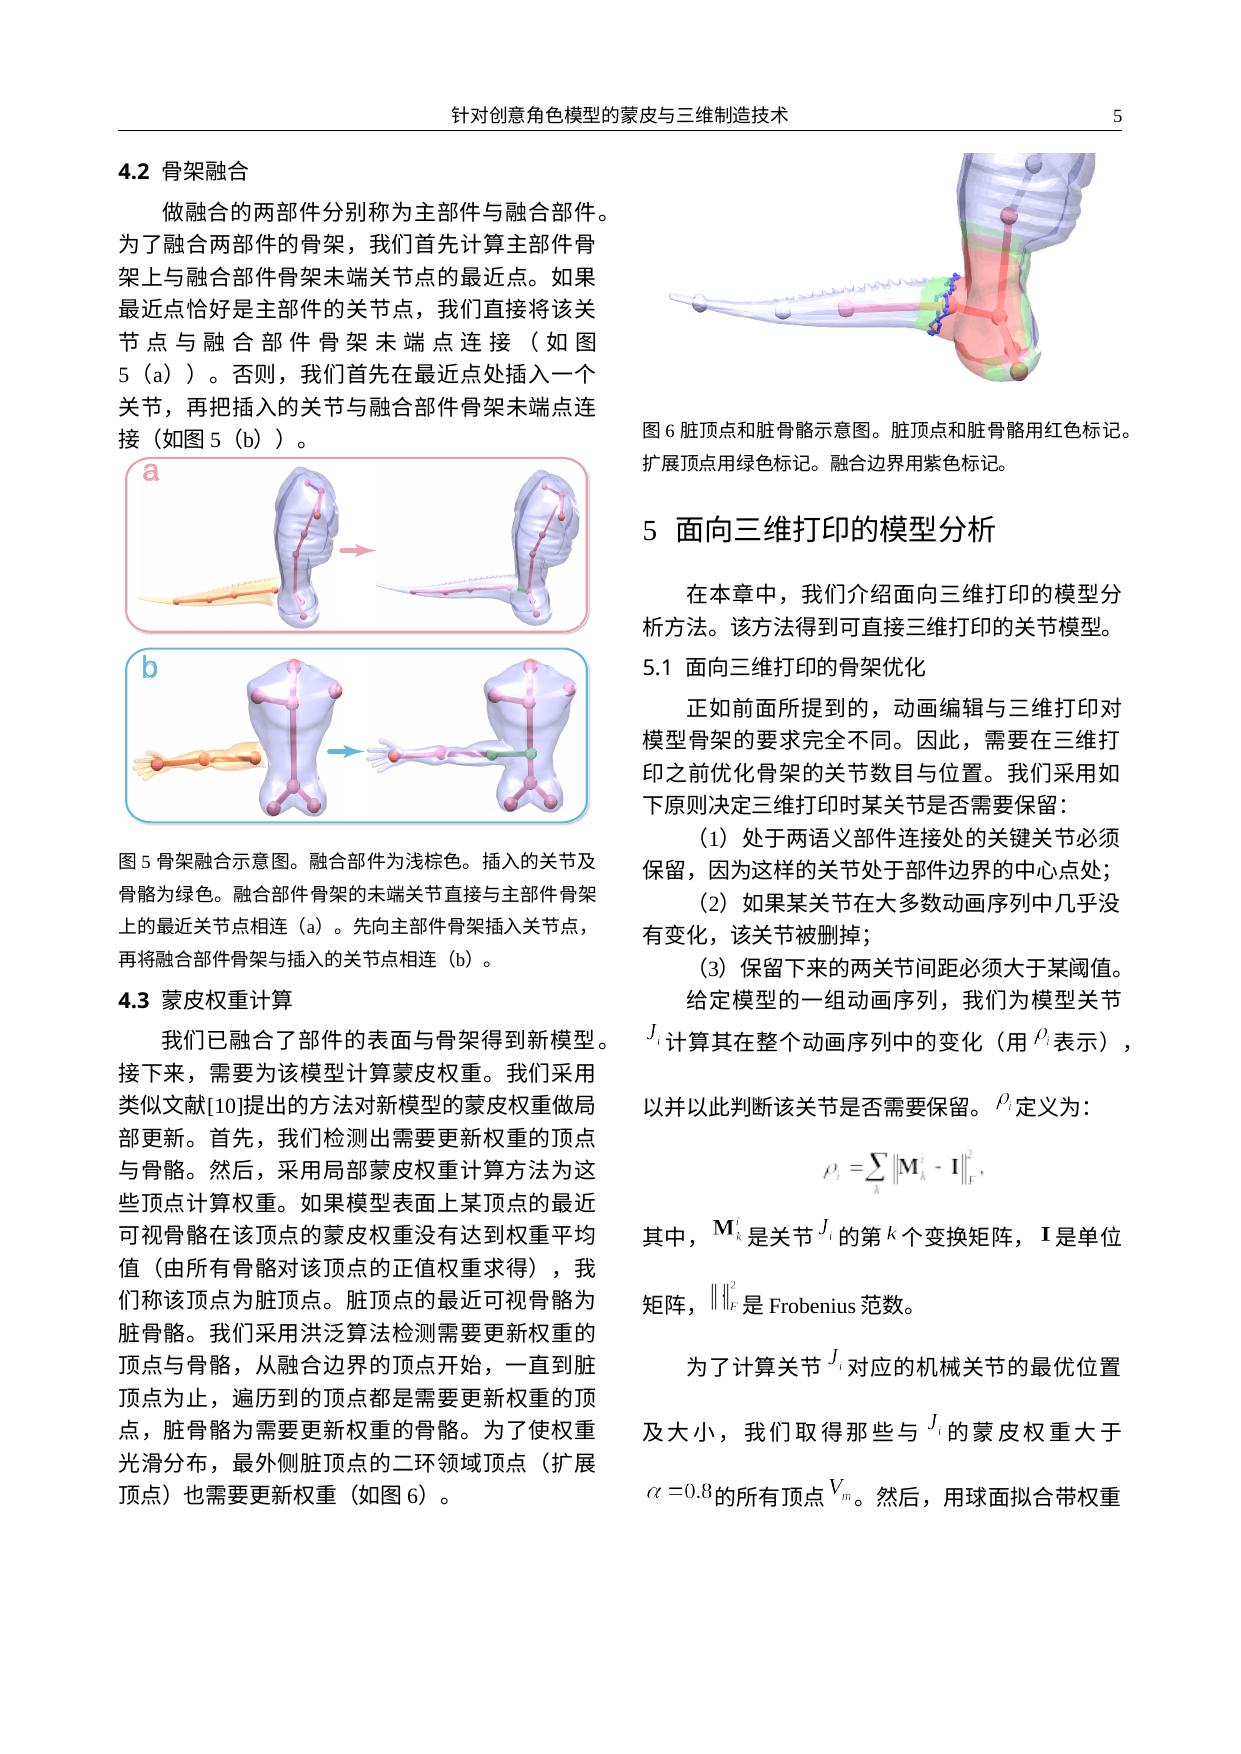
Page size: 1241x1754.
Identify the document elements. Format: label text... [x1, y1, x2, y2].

text 图5 骨架融合示意图。融合部件为浅棕色。插入的关节及骨骼为绿色。融合部件骨架的未端关节直接与主部件骨架上的最近关节点相连（a）。先向主部件骨架插入关节点，再将融合部件骨架与插入的关节点相连（b）。 [118, 844, 598, 974]
text 在本章中，我们介绍面向三维打印的模型分析方法。该方法得到可直接三维打印的关节模型。 [642, 577, 1122, 642]
subtitle 蒙皮权重计算 [118, 982, 598, 1015]
text 正如前面所提到的，动画编辑与三维打印对模型骨架的要求完全不同。因此，需要在三维打印之前优化骨架的关节数目与位置。我们采用如下原则决定三维打印时某关节是否需要保留： [642, 691, 1122, 821]
text （3）保留下来的两关节间距必须大于某阈值。 [642, 951, 1122, 983]
text 我们已融合了部件的表面与骨架得到新模型。接下来，需要为该模型计算蒙皮权重。我们采用类似文献[10]提出的方法对新模型的蒙皮权重做局部更新。首先，我们检测出需要更新权重的顶点与骨骼。然后，采用局部蒙皮权重计算方法为这些顶点计算权重。如果模型表面上某顶点的最近可视骨骼在该顶点的蒙皮权重没有达到权重平均值（由所有骨骼对该顶点的正值权重求得），我们称该顶点为脏顶点。脏顶点的最近可视骨骼为脏骨骼。我们采用洪泛算法检测需要更新权重的顶点与骨骼，从融合边界的顶点开始，一直到脏顶点为止，遍历到的顶点都是需要更新权重的顶点，脏骨骼为需要更新权重的骨骼。为了使权重光滑分布，最外侧脏顶点的二环领域顶点（扩展顶点）也需要更新权重（如图6）。 [118, 1023, 598, 1510]
text 图6 脏顶点和脏骨骼示意图。脏顶点和脏骨骼用红色标记。扩展顶点用绿色标记。融合边界用紫色标记。 [642, 413, 1122, 478]
picture [668, 153, 1096, 382]
subtitle 骨架融合 [118, 153, 598, 186]
text 其中，是关节的第个变换矩阵，是单位矩阵，是Frobenius范数。 [642, 1211, 1122, 1341]
subtitle 面向三维打印的骨架优化 [642, 650, 1122, 682]
subtitle 面向三维打印的模型分析 [642, 495, 1122, 560]
text （1）处于两语义部件连接处的关键关节必须保留，因为这样的关节处于部件边界的中心点处； [642, 821, 1122, 886]
text 为了计算关节对应的机械关节的最优位置及大小，我们取得那些与的蒙皮权重大于的所有顶点。然后，用球面拟合带权重的顶点集合（权重为顶点的蒙皮权重）。对应的机械关节的中心点是拟合球中心，半径是拟合球半径。 [642, 1341, 1122, 1536]
text （2）如果某关节在大多数动画序列中几乎没有变化，该关节被删掉； [642, 886, 1122, 951]
text 做融合的两部件分别称为主部件与融合部件。为了融合两部件的骨架，我们首先计算主部件骨架上与融合部件骨架未端关节点的最近点。如果最近点恰好是主部件的关节点，我们直接将该关节点与融合部件骨架未端点连接（如图5（a））。否则，我们首先在最近点处插入一个关节，再把插入的关节与融合部件骨架未端点连接（如图5（b））。 [118, 194, 598, 454]
text 给定模型的一组动画序列，我们为模型关节计算其在整个动画序列中的变化（用表示），以并以此判断该关节是否需要保留。定义为： [642, 983, 1122, 1146]
